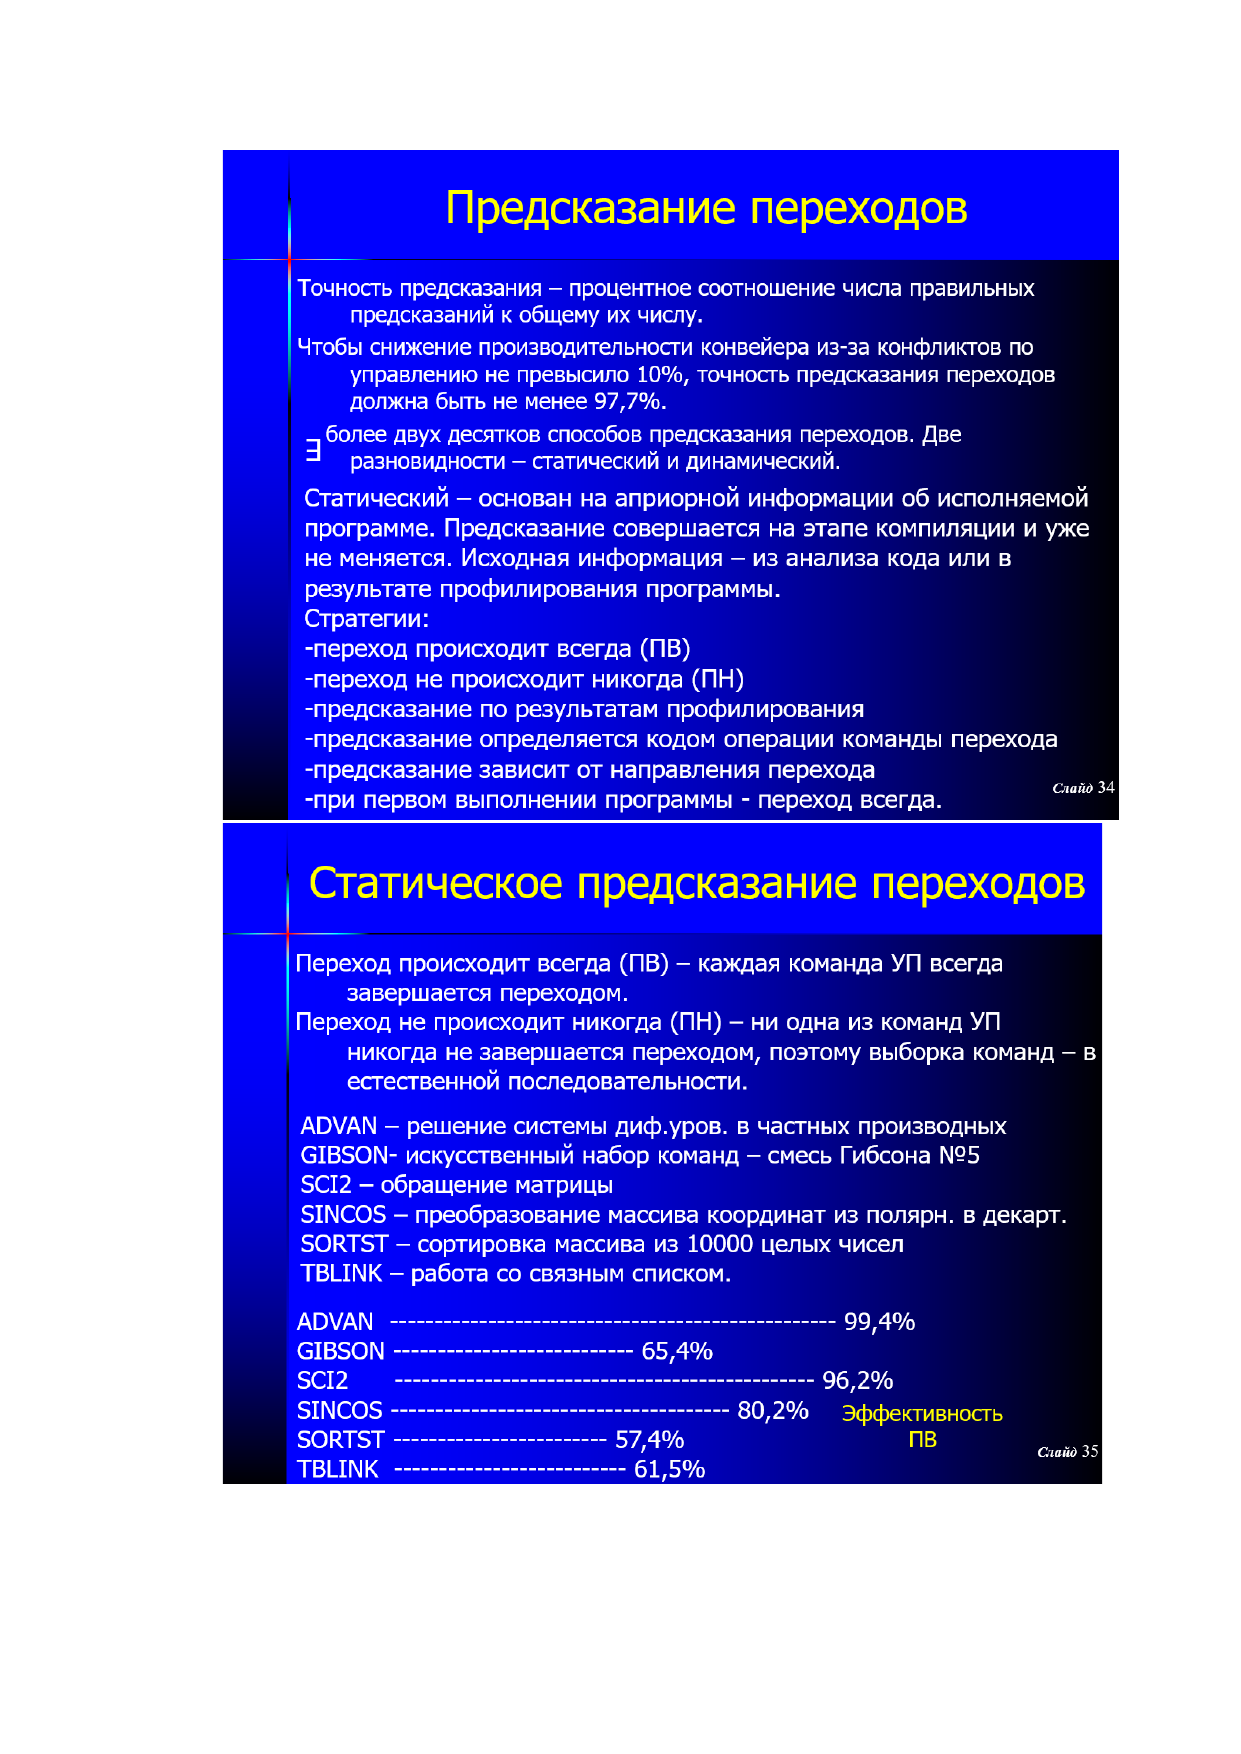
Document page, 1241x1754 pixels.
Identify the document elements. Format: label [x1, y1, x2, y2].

picture [222, 150, 1119, 820]
picture [222, 823, 1103, 1484]
